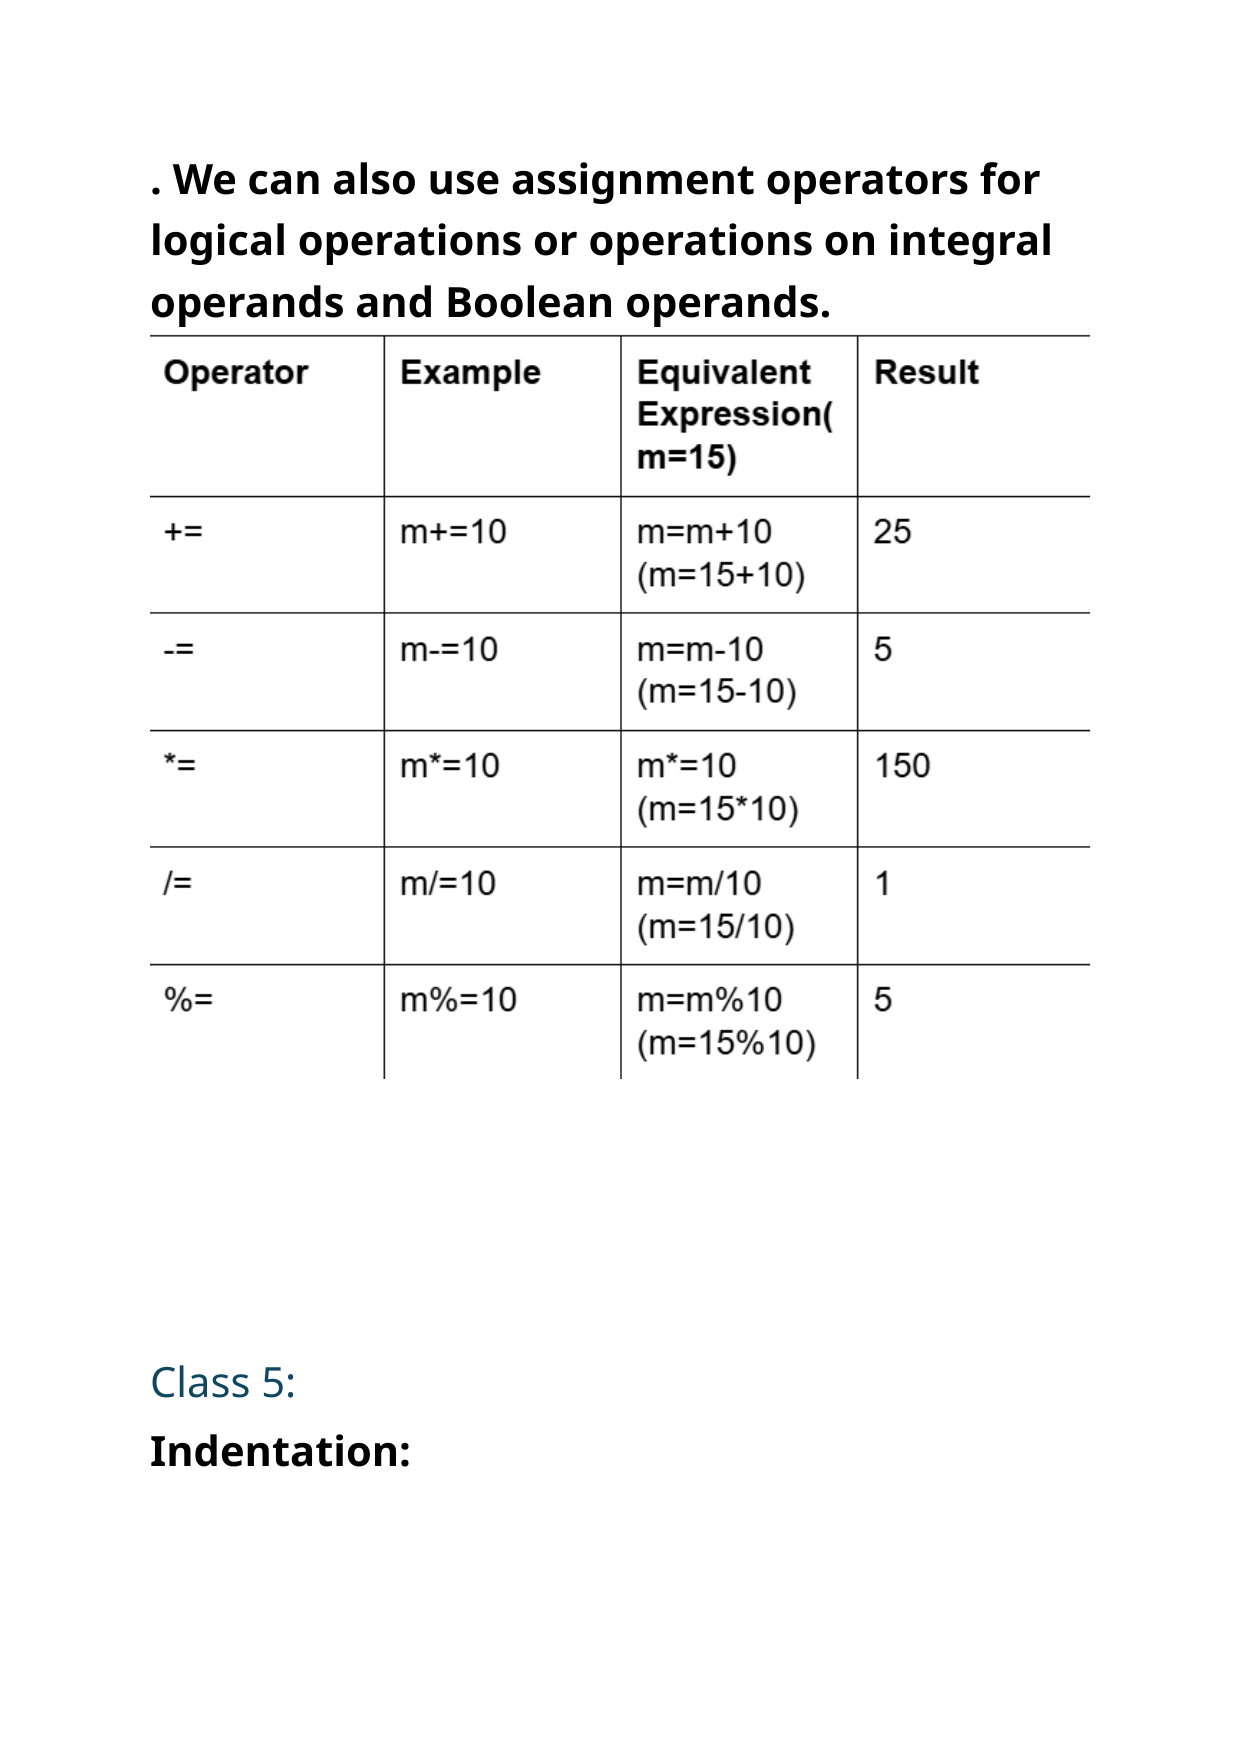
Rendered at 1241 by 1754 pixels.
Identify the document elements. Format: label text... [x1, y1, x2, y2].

text Indentation: [150, 1422, 1090, 1479]
subtitle Class 5: [150, 1353, 1090, 1409]
text . We can also use assignment operators for logical operations or operations on integral operands and Boolean operands. [150, 150, 1090, 332]
picture [150, 332, 1091, 1079]
